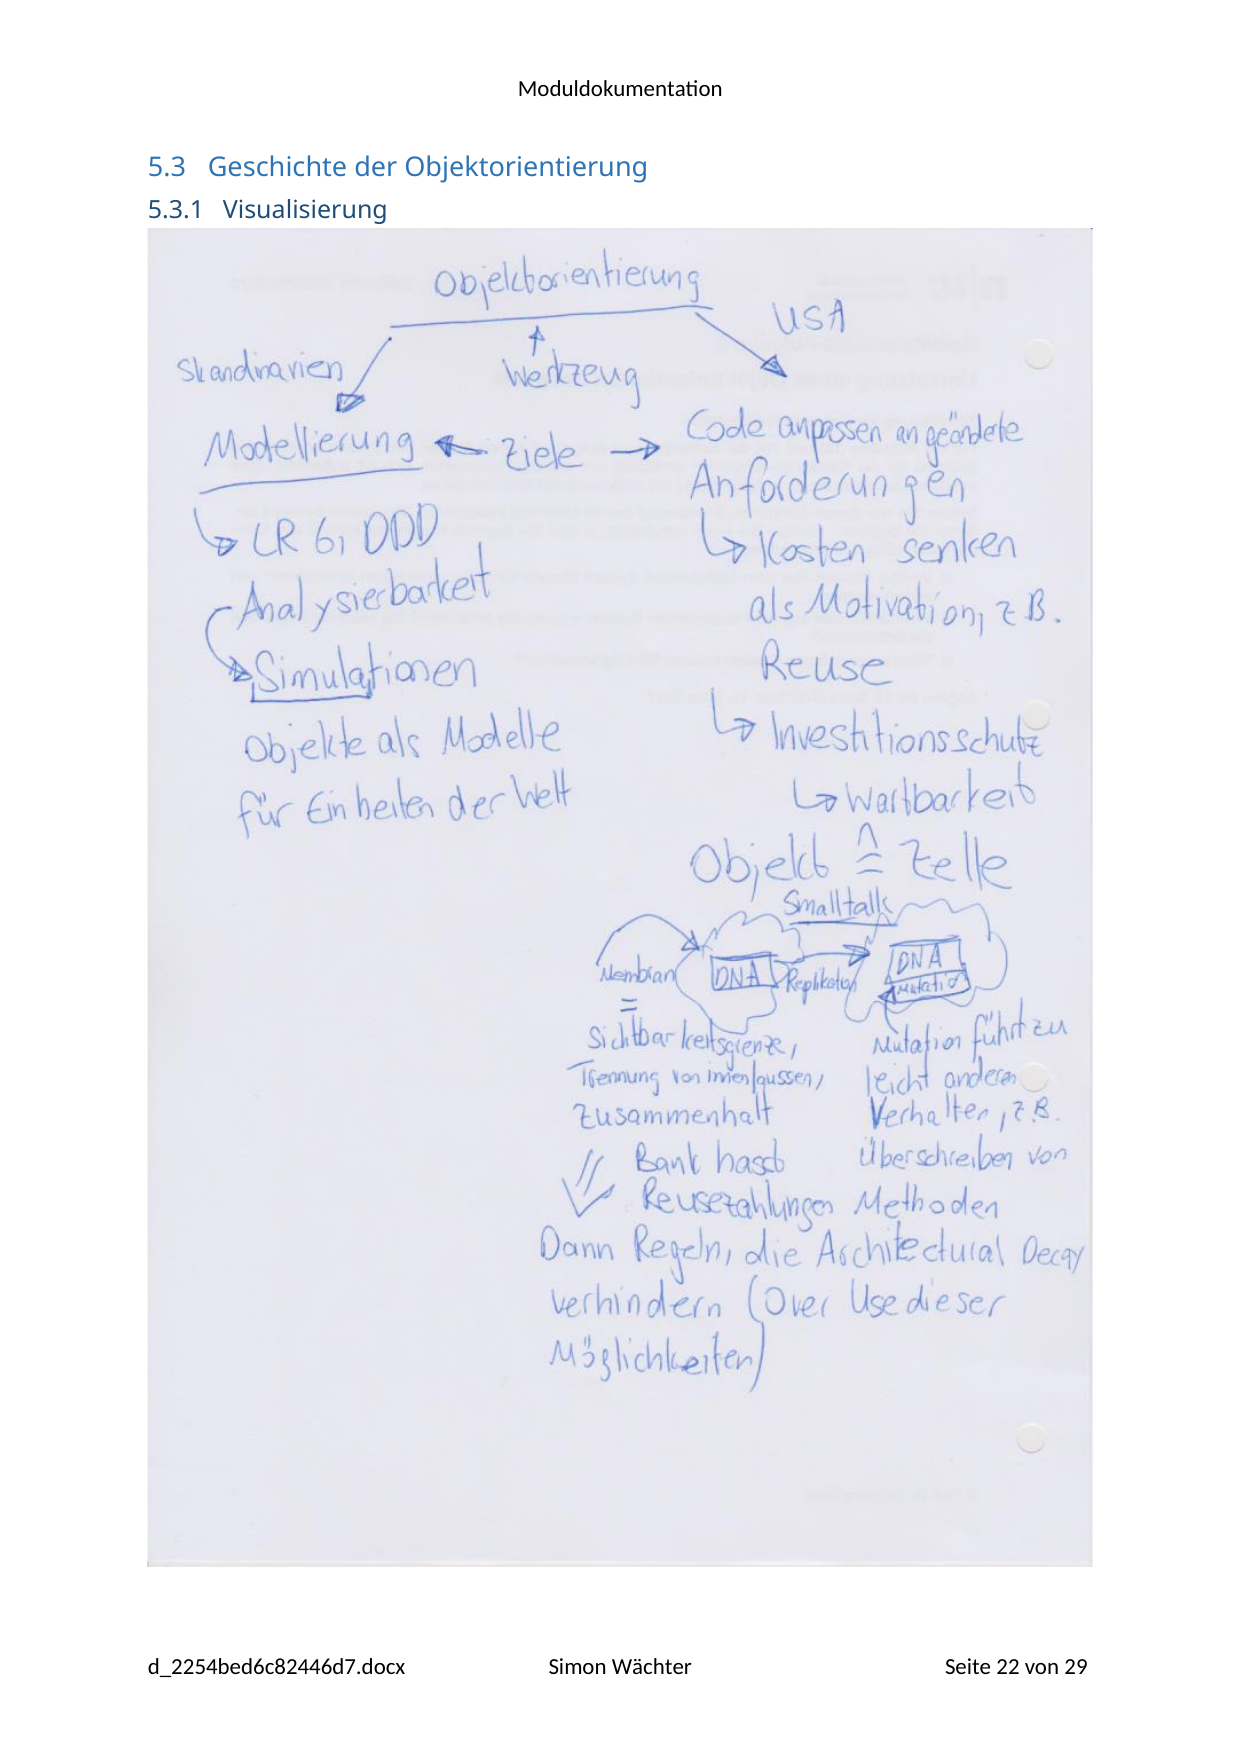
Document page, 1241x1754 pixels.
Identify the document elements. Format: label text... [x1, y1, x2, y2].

subtitle Geschichte der Objektorientierung [148, 148, 1093, 184]
picture [147, 228, 1093, 1567]
subtitle Visualisierung [148, 192, 1093, 226]
